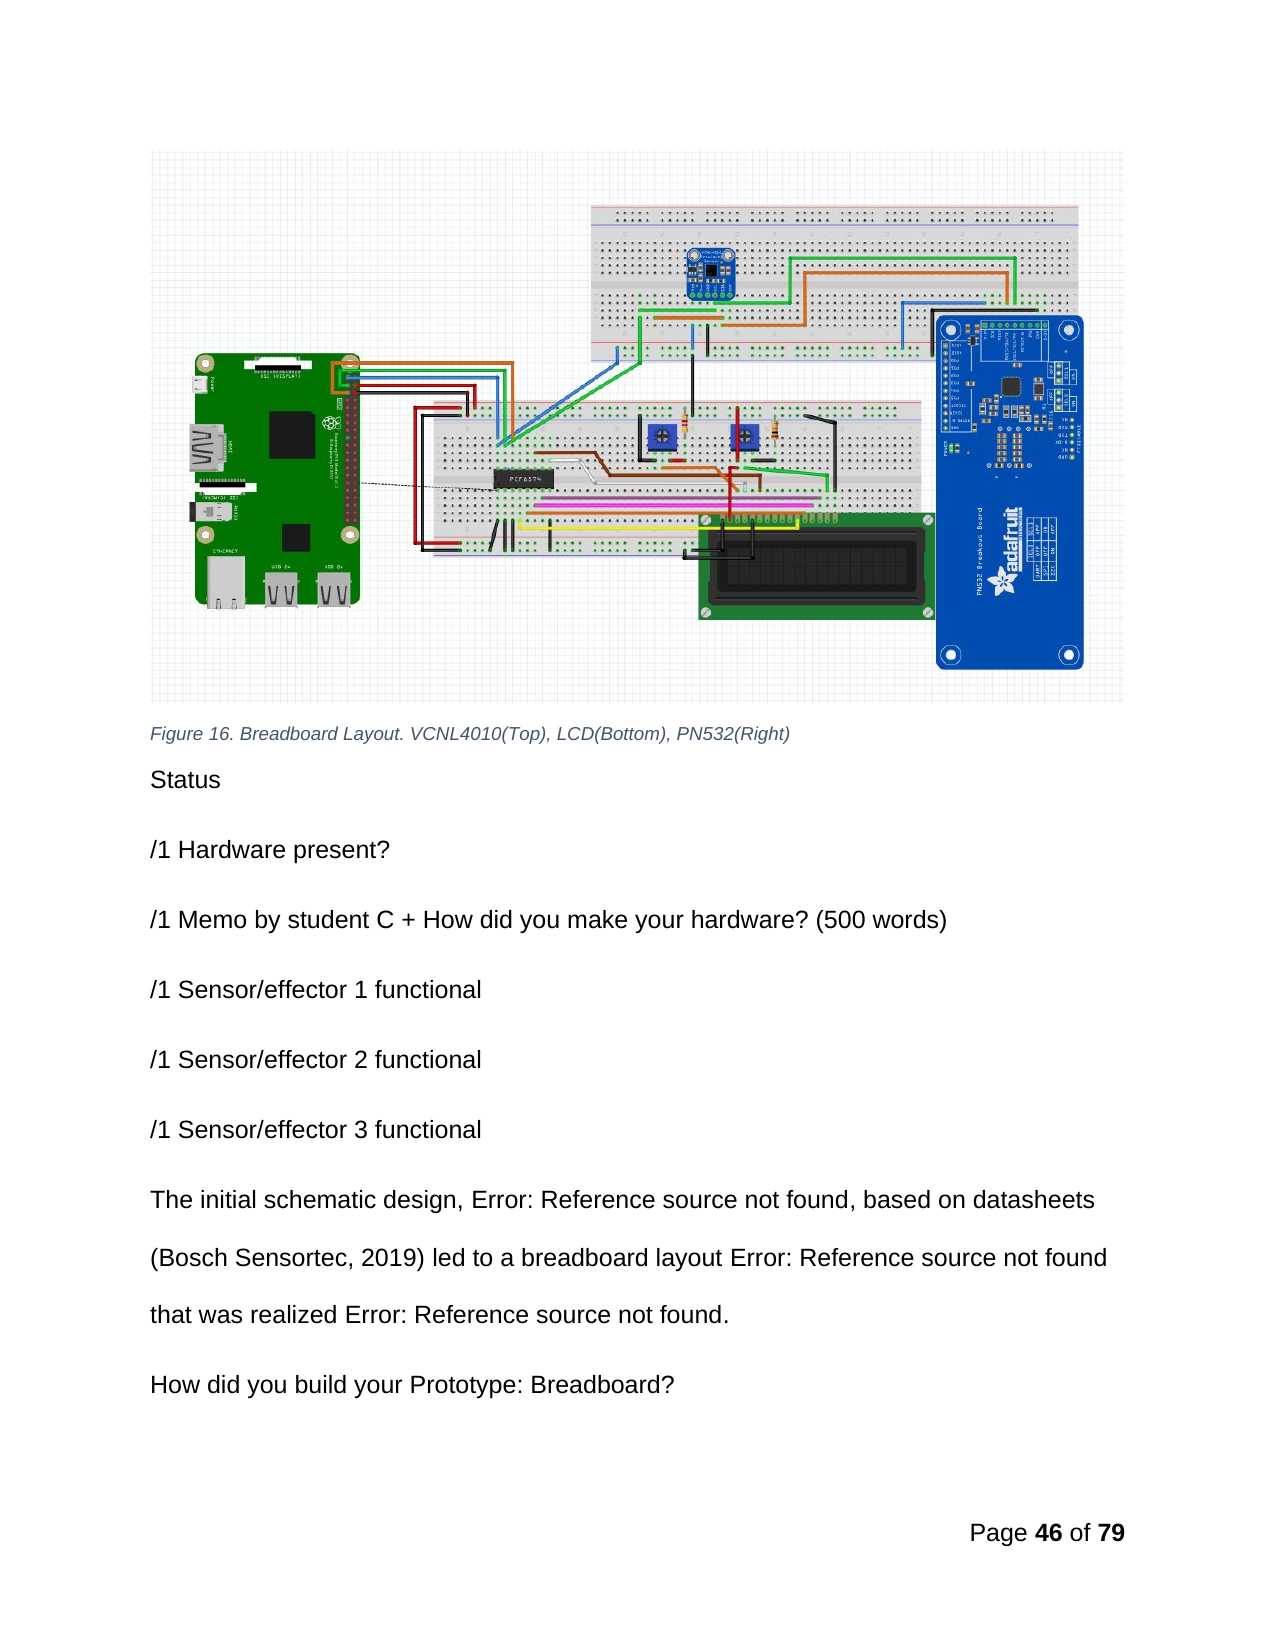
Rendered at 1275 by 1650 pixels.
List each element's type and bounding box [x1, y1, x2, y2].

picture [150, 150, 1125, 704]
